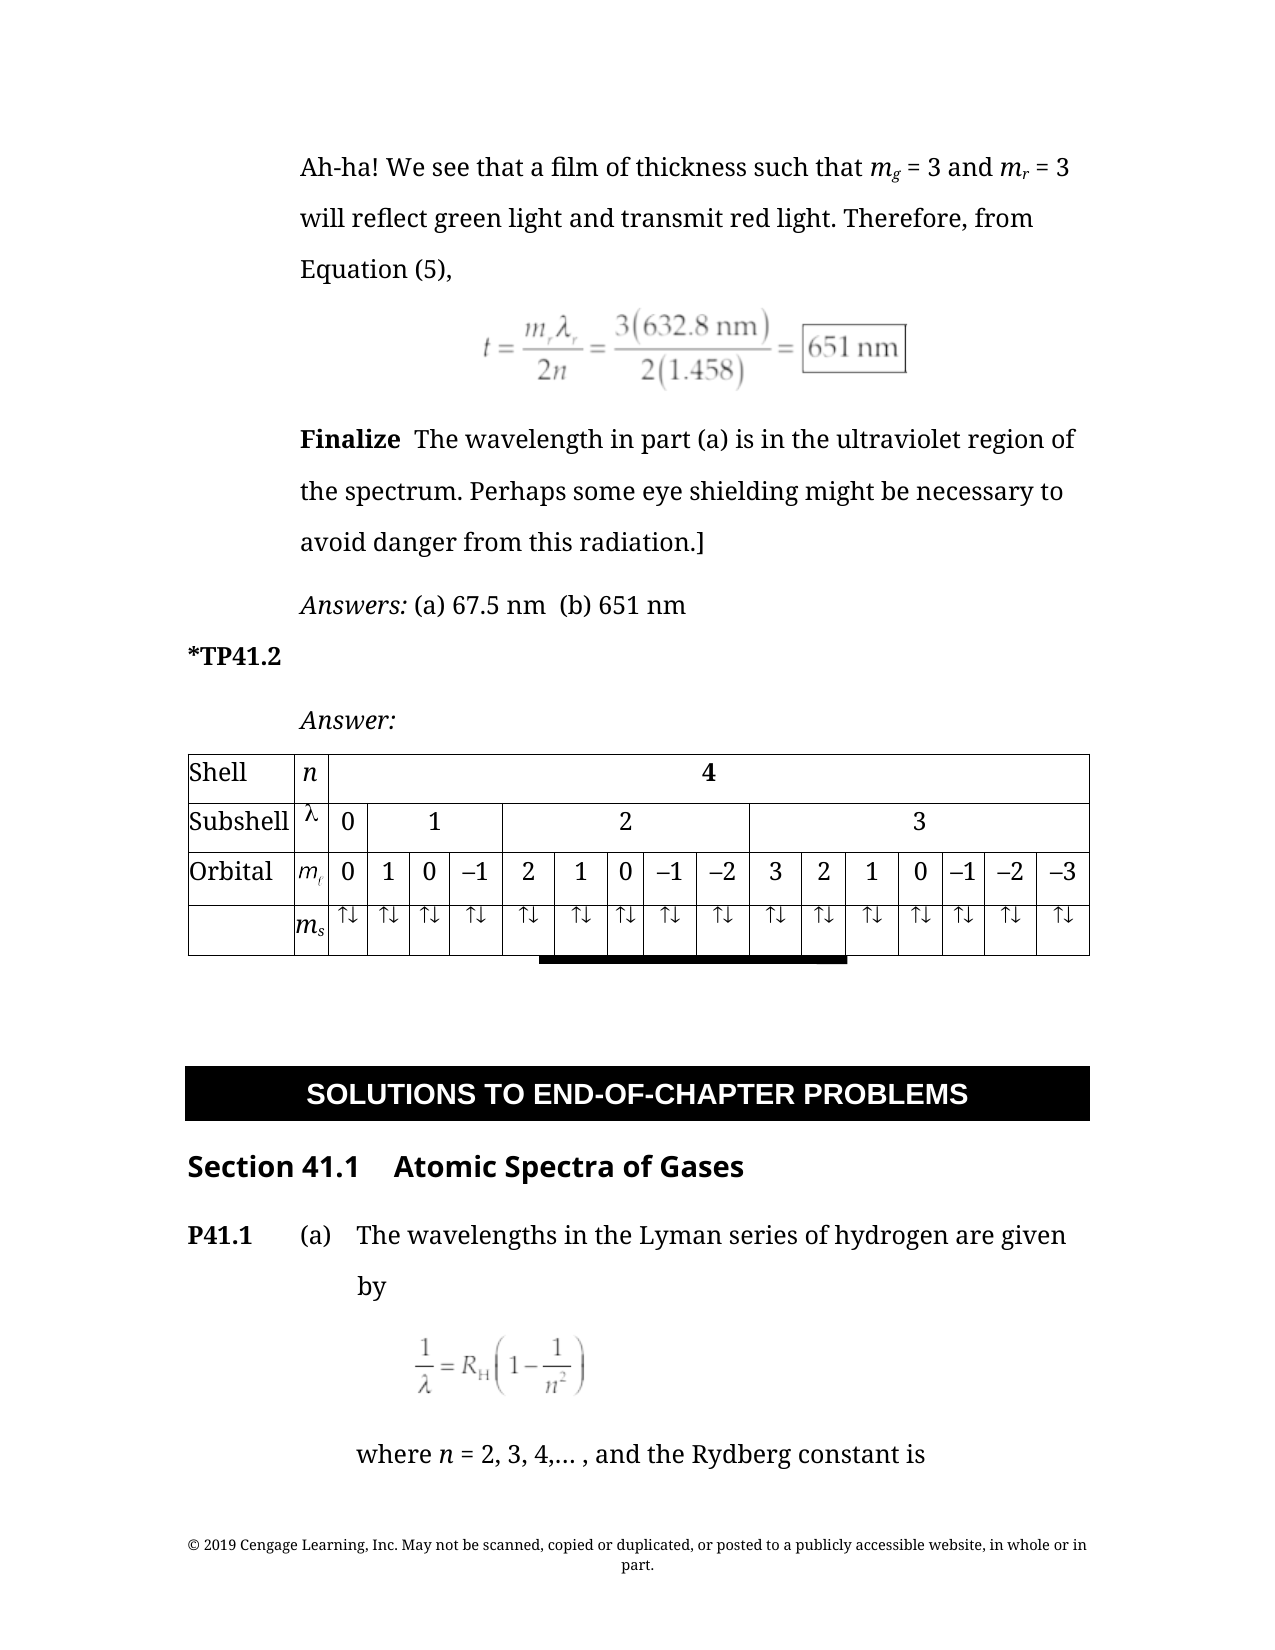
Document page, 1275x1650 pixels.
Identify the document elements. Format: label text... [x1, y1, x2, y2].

table_cell [608, 906, 643, 955]
table_cell Subshell [189, 804, 294, 852]
table_cell [450, 906, 502, 955]
table_cell –1 [943, 853, 984, 905]
table_cell [329, 906, 367, 955]
table_cell [189, 906, 294, 955]
table_cell 1 [368, 853, 409, 905]
table_cell [985, 906, 1036, 955]
table_header 4 [329, 755, 1089, 803]
table_cell 0 [329, 804, 367, 852]
table_cell Orbital [189, 853, 294, 905]
table_cell ms [295, 906, 328, 955]
table_cell [697, 906, 749, 955]
table_cell 0 [329, 853, 367, 905]
table_cell 0 [608, 853, 643, 905]
table_cell [644, 906, 696, 955]
table_header n [295, 755, 328, 803]
text P41.1 (a) The wavelengths in the Lyman series of hydrogen are given by [187, 1218, 1087, 1303]
table_cell [750, 906, 801, 955]
table_cell –2 [985, 853, 1036, 905]
table_cell 3 [750, 853, 801, 905]
table_cell 3 [750, 804, 1089, 852]
table_header SOLUTIONS TO END-OF-CHAPTER PROBLEMS [185, 1066, 1090, 1121]
table_cell  [295, 804, 328, 852]
table_cell 1 [368, 804, 502, 852]
table_cell 0 [410, 853, 449, 905]
table_cell –1 [644, 853, 696, 905]
table_cell [503, 906, 554, 955]
table_cell [410, 906, 449, 955]
table_cell –3 [1037, 853, 1089, 905]
table_cell 0 [899, 853, 942, 905]
table_cell 2 [802, 853, 845, 905]
table_cell [846, 906, 898, 955]
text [187, 1437, 1087, 1471]
table_cell –1 [450, 853, 502, 905]
table_cell 2 [503, 804, 749, 852]
text Ah-ha! We see that a film of thickness such that mg = 3 and mr = 3 will reflect green light and transmit red light. Therefore, from Equation (5), [300, 150, 1087, 286]
table_cell 1 [846, 853, 898, 905]
table_cell [368, 906, 409, 955]
text Section 41.1 Atomic Spectra of Gases [187, 1146, 1087, 1186]
table_cell [295, 853, 328, 905]
table_cell 2 [503, 853, 554, 905]
table_cell 1 [555, 853, 607, 905]
table_cell [1037, 906, 1089, 955]
text Answer: [300, 702, 1087, 736]
table_cell [555, 906, 607, 955]
table_cell [899, 906, 942, 955]
text *TP41.2 [187, 639, 1087, 673]
table_cell –2 [697, 853, 749, 905]
table_cell [802, 906, 845, 955]
table_cell [943, 906, 984, 955]
table_header Shell [189, 755, 294, 803]
text Finalize The wavelength in part (a) is in the ultraviolet region of the spectrum. Perhaps some eye shielding might be necessary to avoid danger from this radiation.] [300, 422, 1087, 558]
text Answers: (a) 67.5 nm (b) 651 nm [300, 588, 1087, 622]
